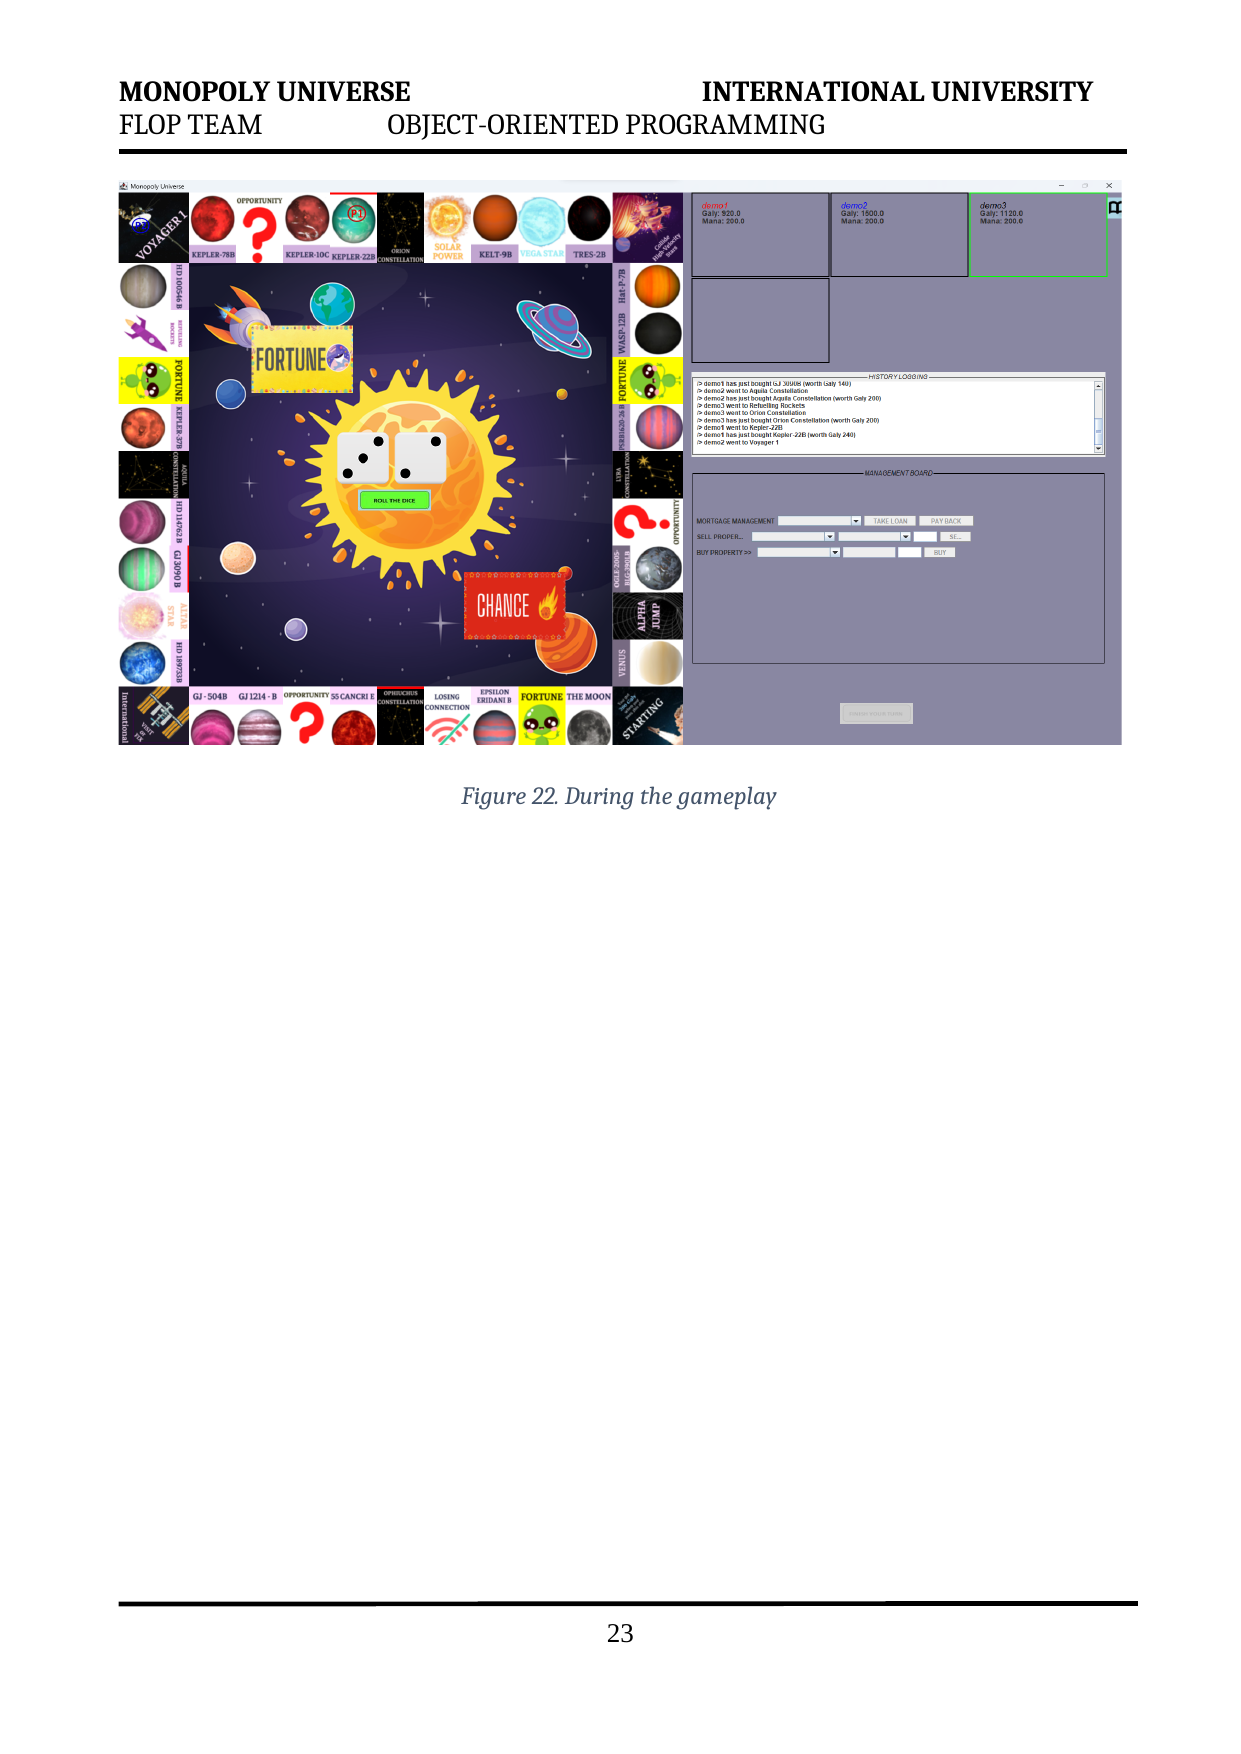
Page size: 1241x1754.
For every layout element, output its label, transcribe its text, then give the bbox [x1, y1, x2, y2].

text Figure 22. During the gameplay [118, 782, 1122, 811]
picture [118, 180, 1122, 745]
